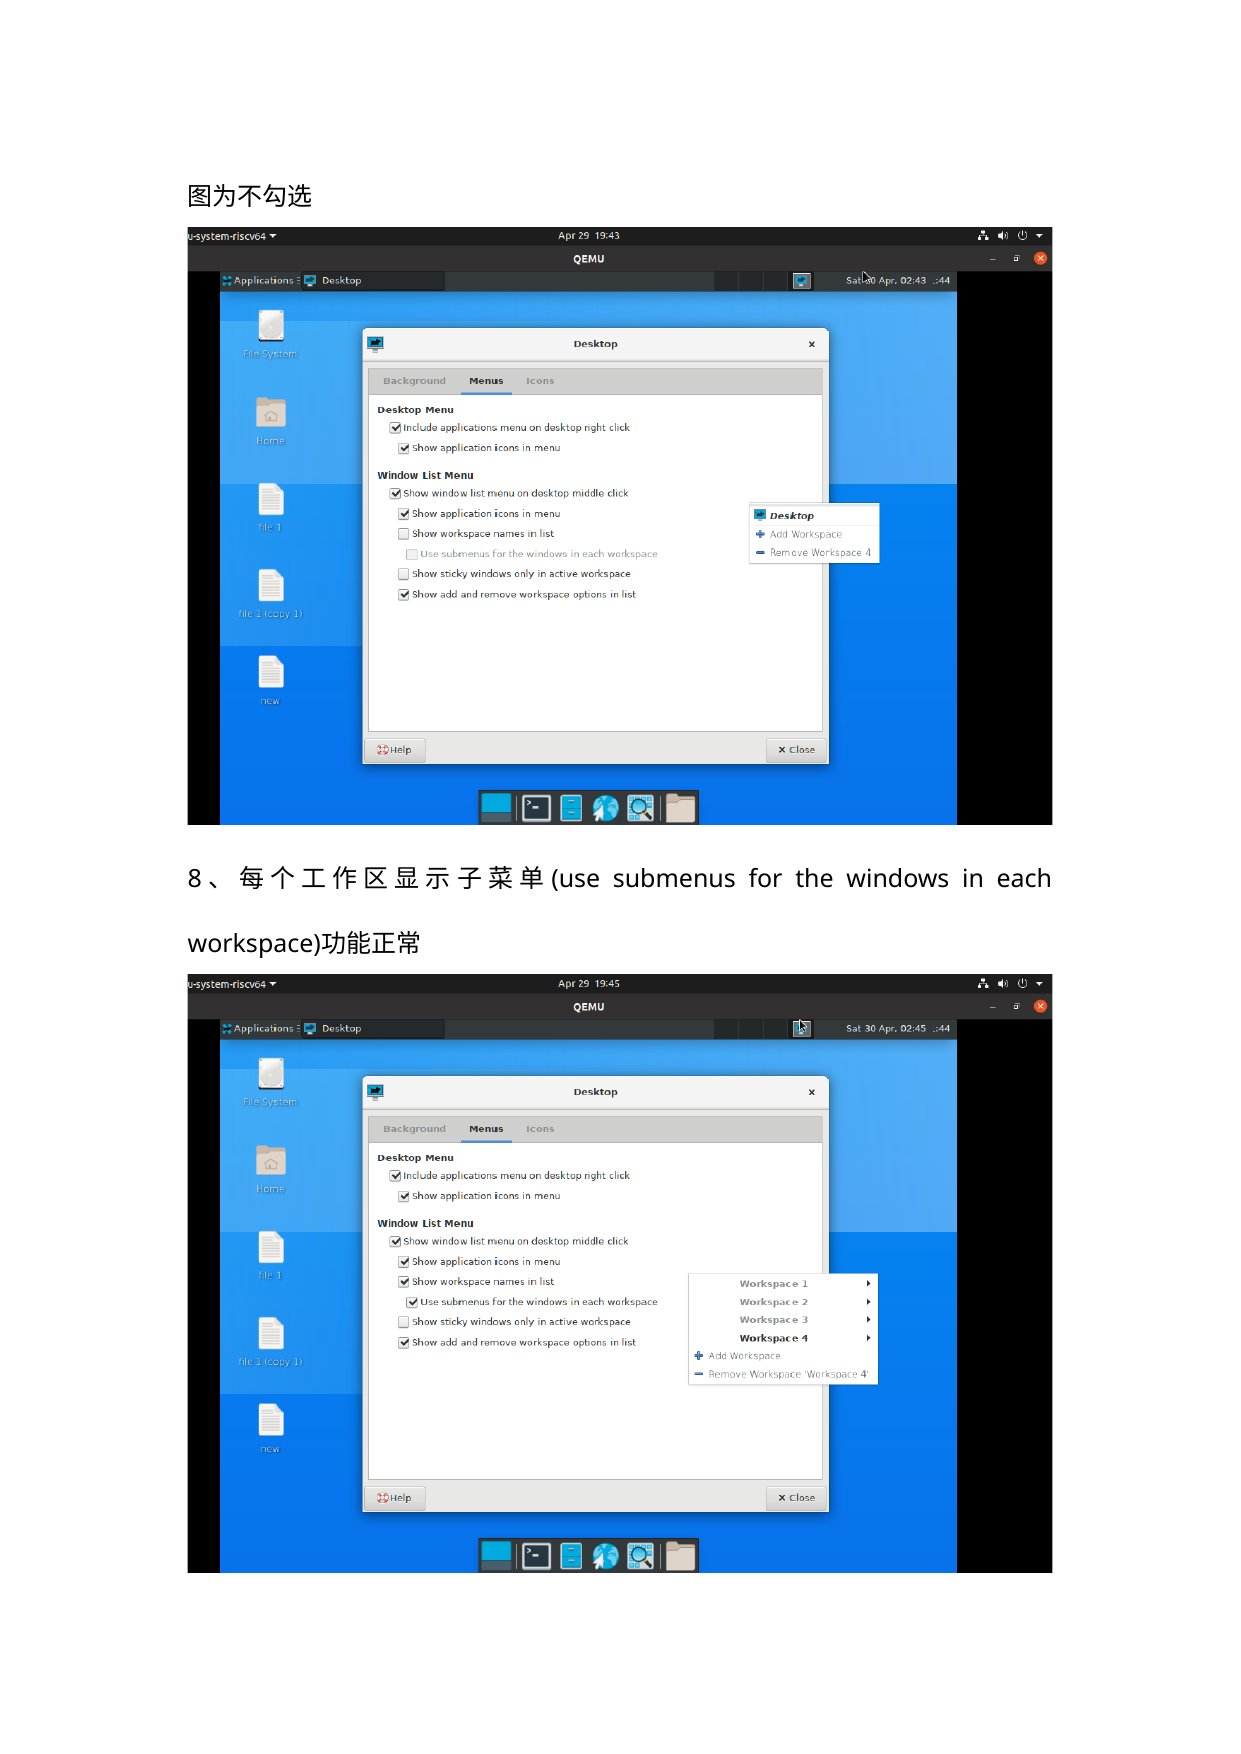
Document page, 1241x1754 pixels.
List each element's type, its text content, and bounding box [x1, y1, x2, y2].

picture [187, 974, 1053, 1573]
text 8、每个工作区显示子菜单(use submenus for the windows in each workspace)功能正常 [187, 844, 1053, 974]
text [187, 162, 1053, 227]
picture [187, 227, 1053, 825]
